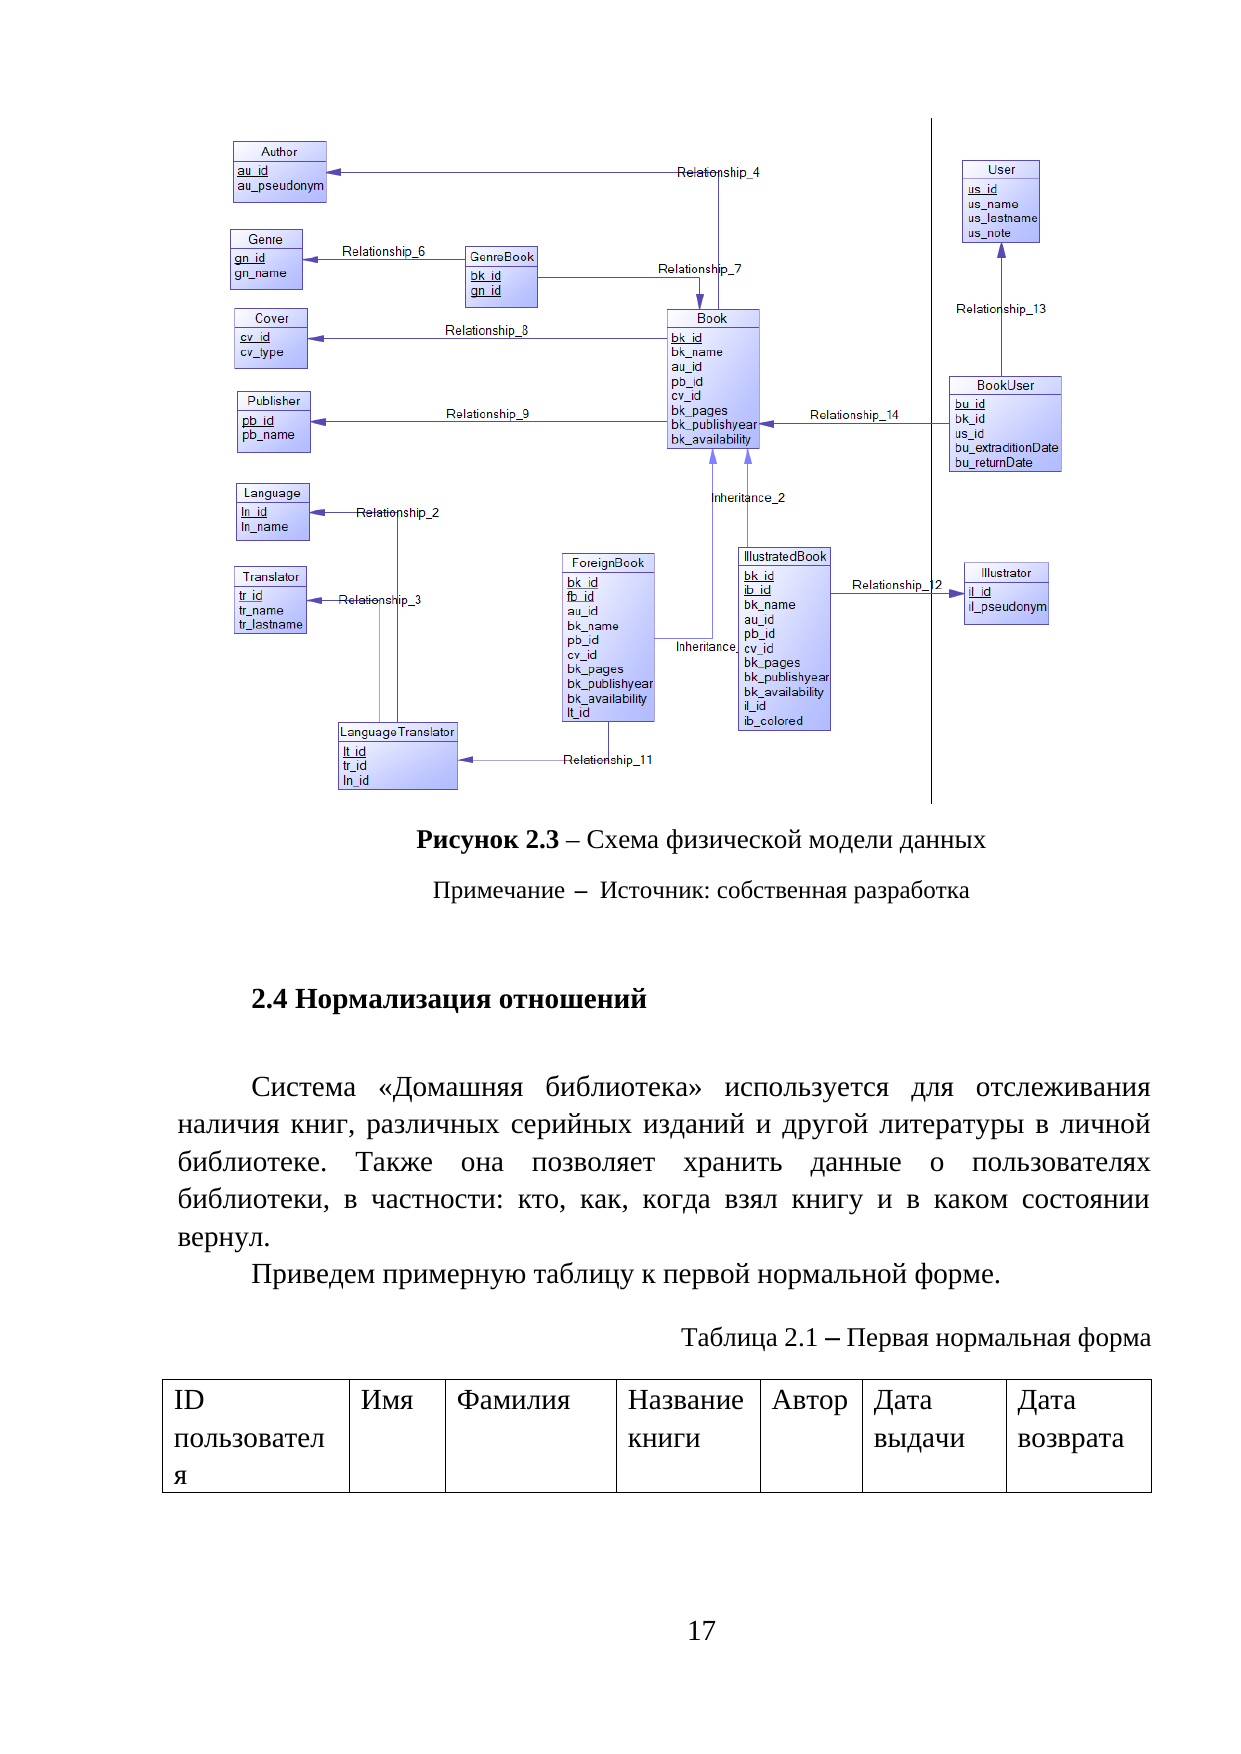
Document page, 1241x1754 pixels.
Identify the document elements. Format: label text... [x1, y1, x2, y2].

table_header Дата выдачи [863, 1380, 1006, 1492]
picture [214, 118, 1082, 804]
text Система «Домашняя библиотека» используется для отслеживания наличия книг, различных серийных изданий и другой литературы в личной библиотеке. Также она позволяет хранить данные о пользователях библиотеки, в частности: кто, как, когда взял книгу и в каком состоянии вернул. [177, 1066, 1152, 1253]
table_header ID пользователя [163, 1380, 349, 1492]
text Примечание – Источник: собственная разработка [177, 878, 1152, 903]
text Таблица 2.1 – Первая нормальная форма [177, 1316, 1152, 1353]
text Приведем примерную таблицу к первой нормальной форме. [177, 1253, 1152, 1291]
table_header Название книги [617, 1380, 760, 1492]
table_header Имя [350, 1380, 445, 1492]
subtitle 2.4 Нормализация отношений [177, 978, 1152, 1016]
table_header Автор [761, 1380, 862, 1492]
table_header Фамилия [446, 1380, 616, 1492]
text Рисунок 2.3 – Схема физической модели данных [177, 828, 1152, 853]
table_header Дата возврата [1007, 1380, 1151, 1492]
